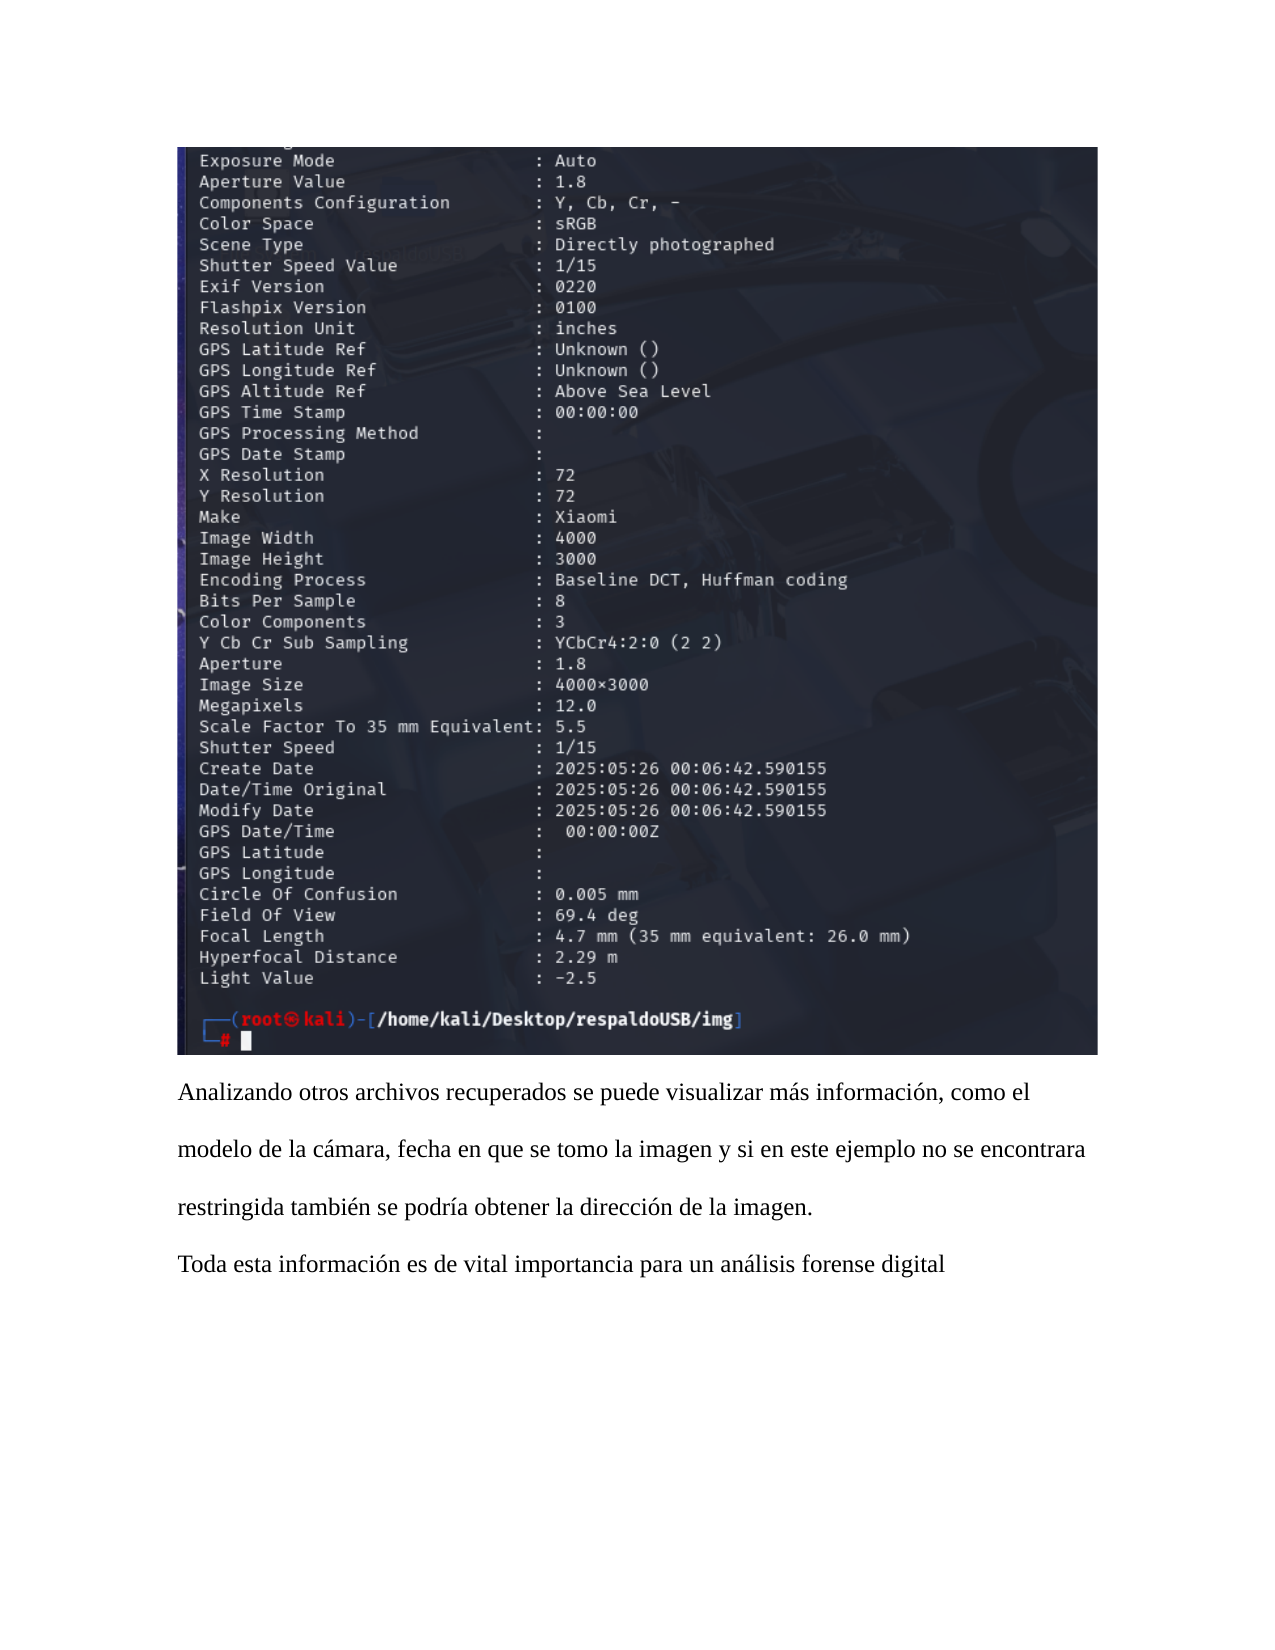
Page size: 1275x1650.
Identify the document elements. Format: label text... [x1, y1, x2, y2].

text Analizando otros archivos recuperados se puede visualizar más información, como el modelo de la cámara, fecha en que se tomo la imagen y si en este ejemplo no se encontrara restringida también se podría obtener la dirección de la imagen. Toda esta información es de vital importancia para un análisis forense digital [177, 1077, 1098, 1278]
picture [177, 147, 1098, 1055]
